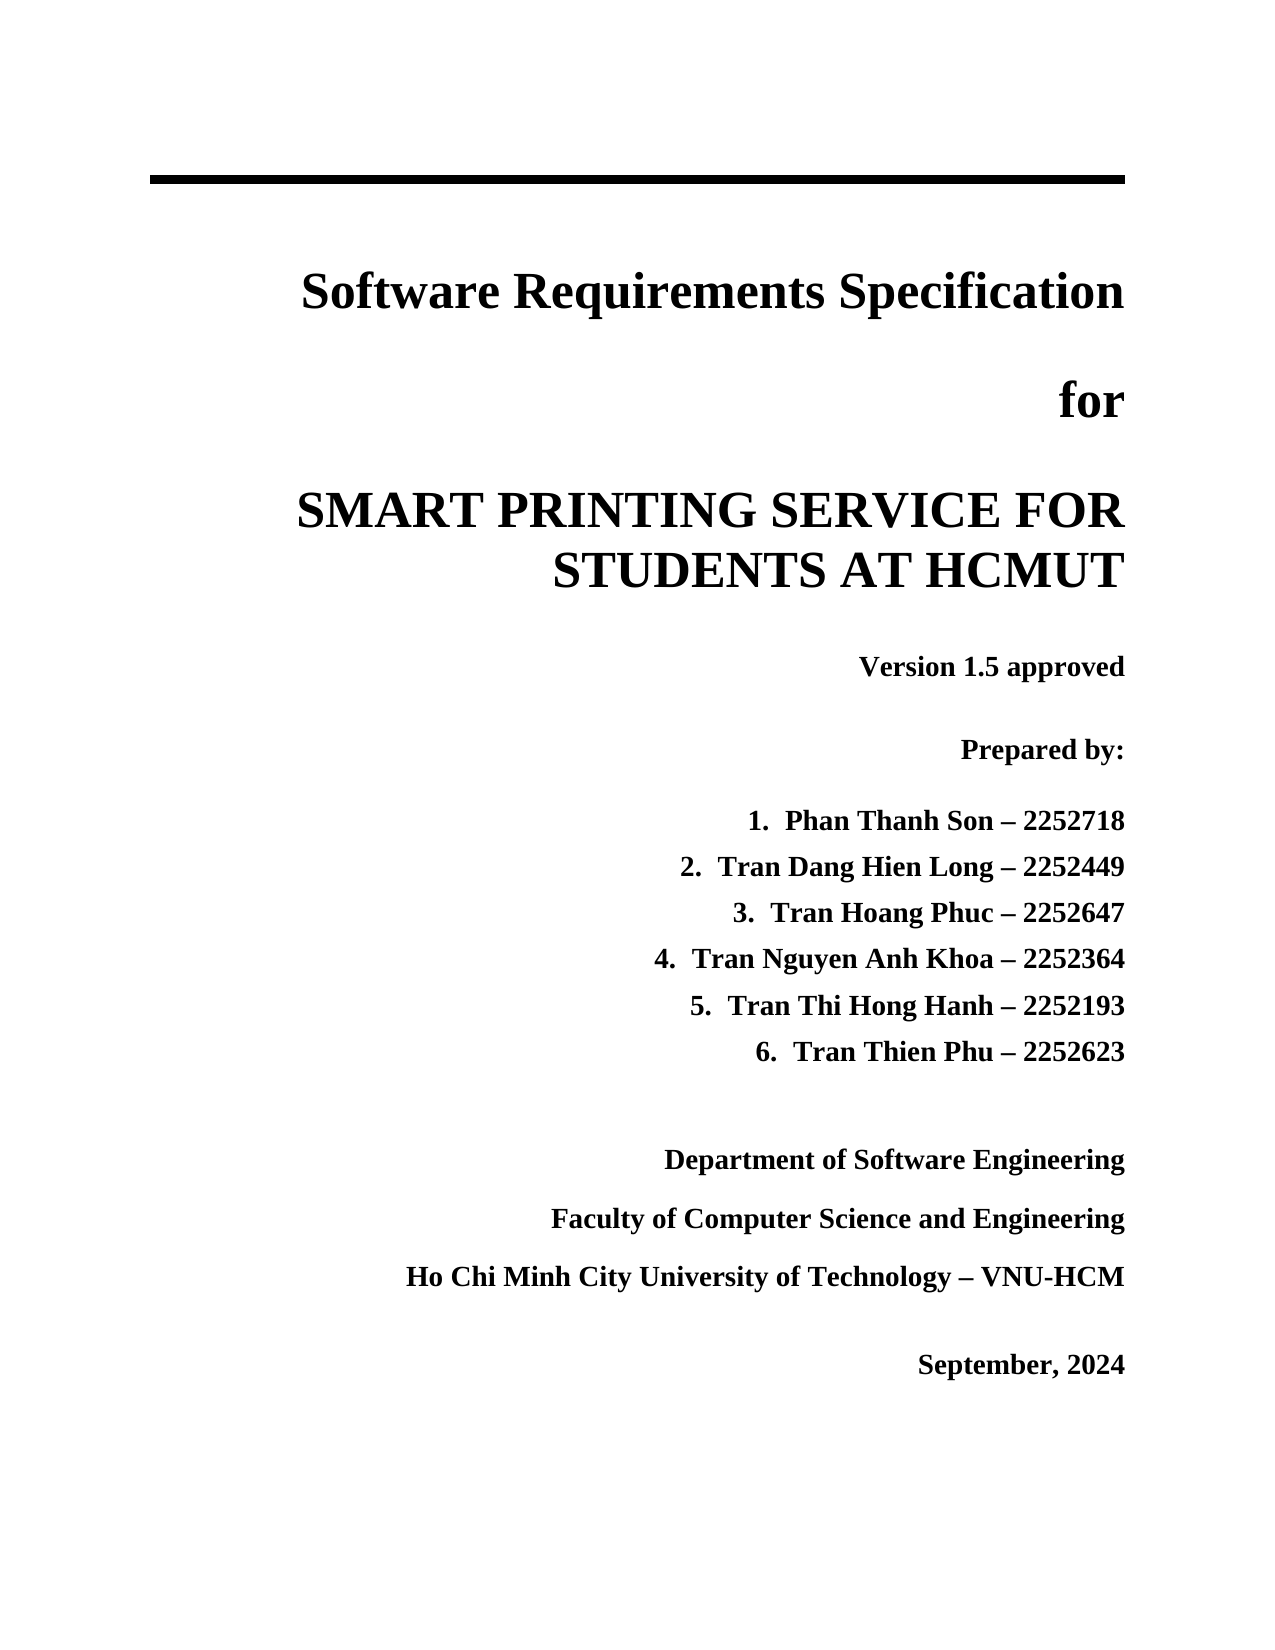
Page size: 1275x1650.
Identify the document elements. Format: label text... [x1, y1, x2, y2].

list Phan Thanh Son – 2252718 [187, 803, 1125, 837]
list Tran Hoang Phuc – 2252647 [187, 896, 1125, 929]
title SMART PRINTING SERVICE FOR STUDENTS AT HCMUT [150, 479, 1125, 599]
title Software Requirements Specification [150, 259, 1125, 319]
list Tran Thi Hong Hanh – 2252193 [187, 988, 1125, 1021]
list Tran Dang Hien Long – 2252449 [187, 849, 1125, 883]
text September, 2024 [150, 1347, 1125, 1381]
text Department of Software Engineering [150, 1142, 1125, 1176]
text Ho Chi Minh City University of Technology – VNU-HCM [150, 1259, 1125, 1293]
title for [150, 369, 1125, 429]
text Faculty of Computer Science and Engineering [150, 1201, 1125, 1234]
text Version 1.5 approved [150, 649, 1125, 682]
text Prepared by: [150, 732, 1125, 766]
list Tran Thien Phu – 2252623 [187, 1034, 1125, 1067]
list Tran Nguyen Anh Khoa – 2252364 [187, 942, 1125, 975]
